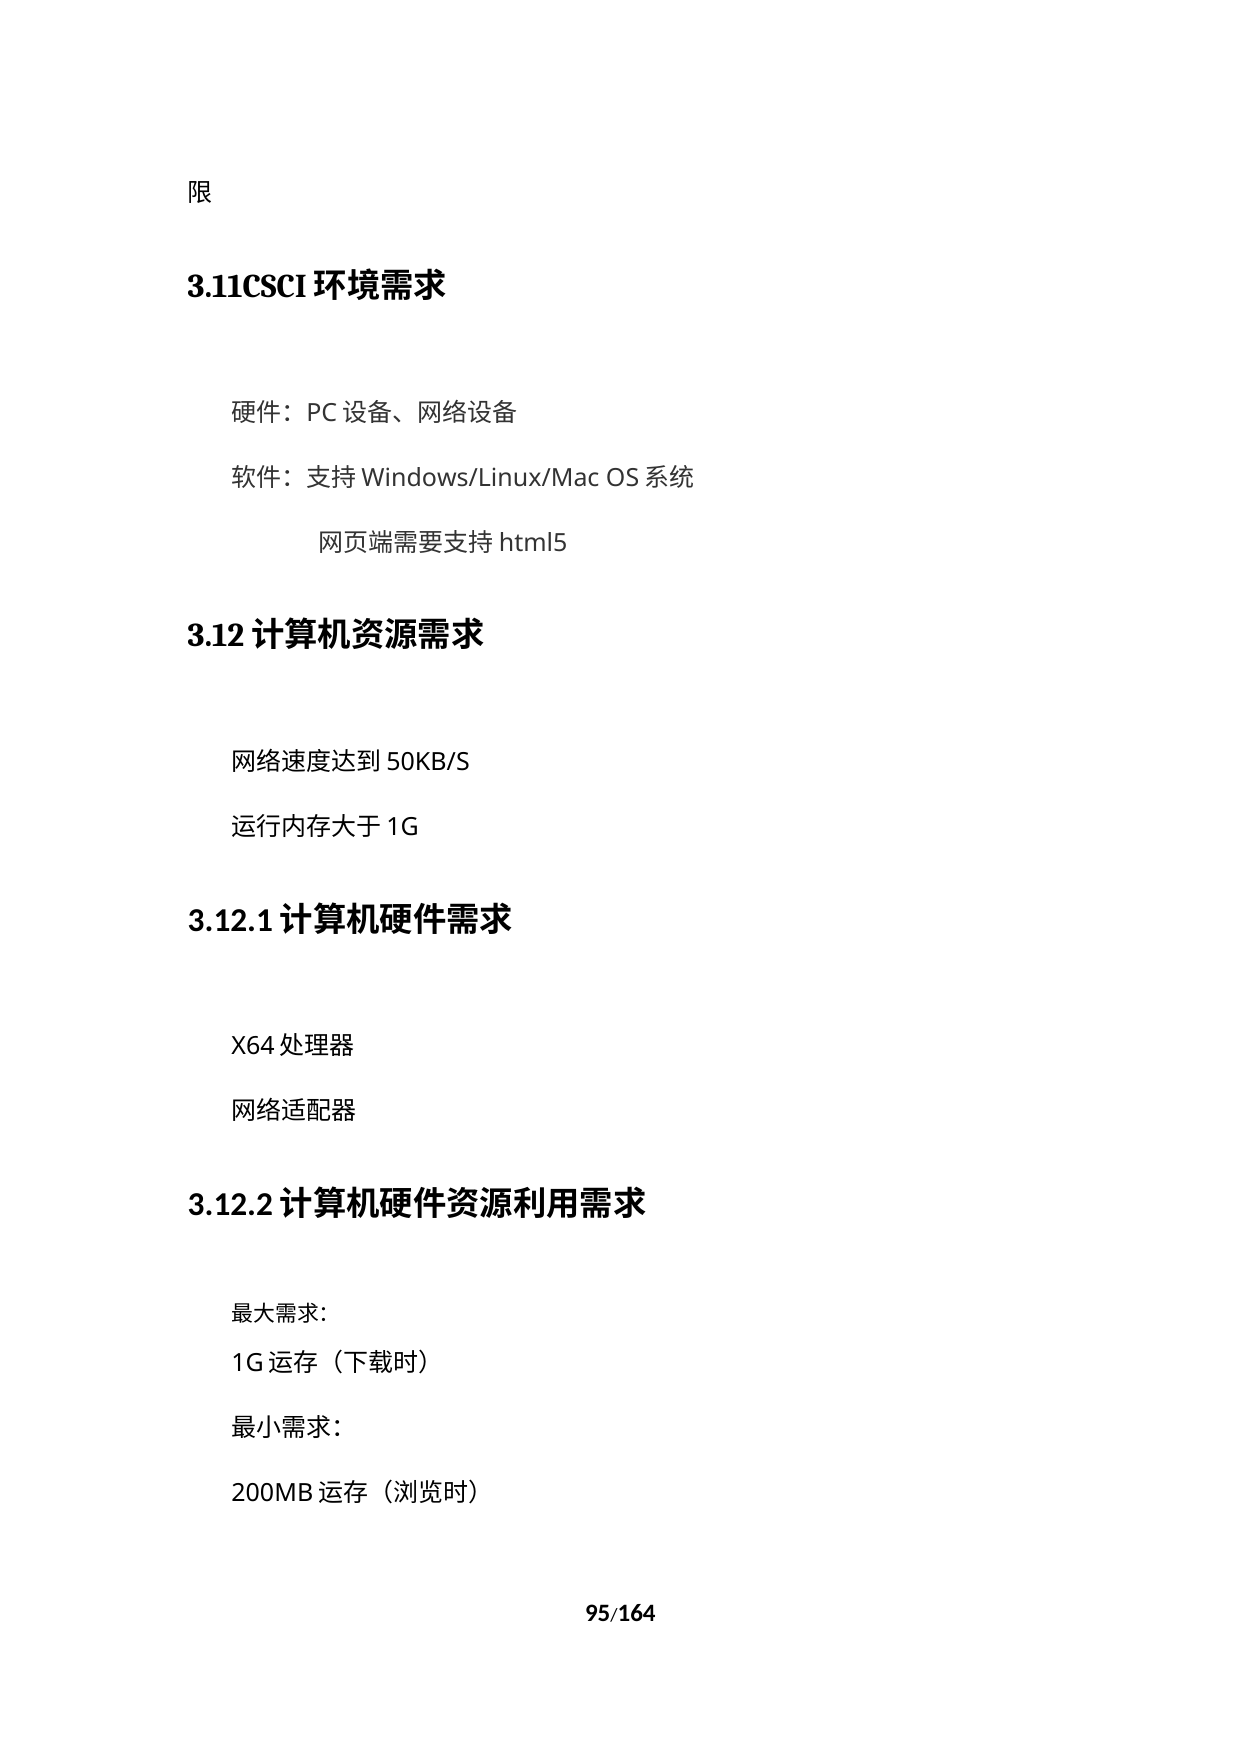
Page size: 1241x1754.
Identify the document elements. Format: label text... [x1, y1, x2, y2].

subtitle 3.11CSCI环境需求 [187, 251, 1053, 316]
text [187, 158, 1053, 223]
text 硬件：PC设备、网络设备 [231, 378, 1053, 443]
text 网络速度达到50KB/S [187, 727, 1053, 792]
subtitle 3.12计算机资源需求 [187, 600, 1053, 665]
subtitle 3.12.2计算机硬件资源利用需求 [187, 1168, 1053, 1233]
text 网页端需要支持html5 [275, 508, 1053, 573]
text 运行内存大于1G [187, 792, 1053, 857]
text 1G运存（下载时） [187, 1328, 1053, 1393]
text 网络适配器 [187, 1076, 1053, 1141]
text X64处理器 [187, 1011, 1053, 1076]
text 最小需求： [187, 1393, 1053, 1458]
subtitle 3.12.1计算机硬件需求 [187, 884, 1053, 949]
text 最大需求： [187, 1296, 1053, 1328]
text 200MB运存（浏览时） [187, 1458, 1053, 1523]
text 软件：支持Windows/Linux/Mac OS系统 [231, 443, 1053, 508]
